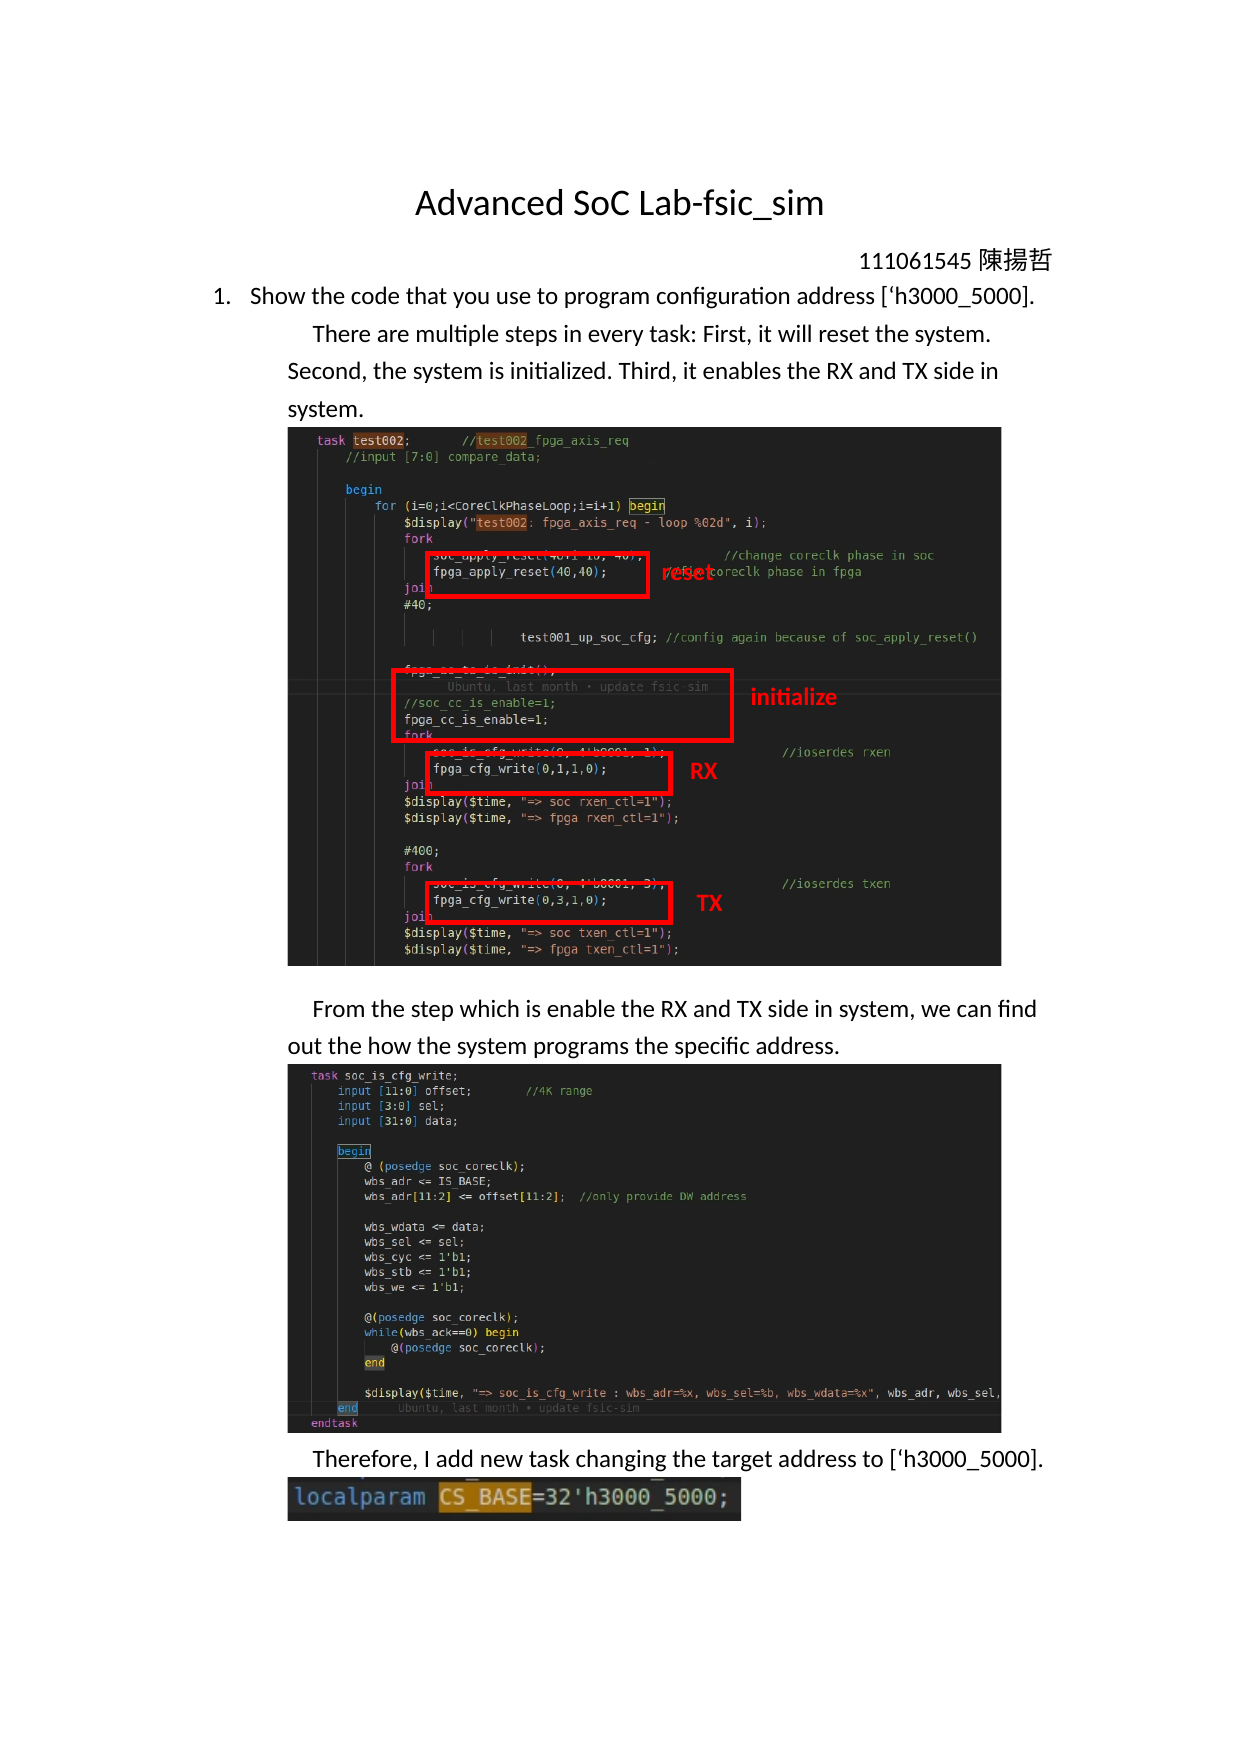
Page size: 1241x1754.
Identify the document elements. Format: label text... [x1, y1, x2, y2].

text Advanced SoC Lab-fsic_sim [187, 164, 1053, 239]
picture [287, 1477, 742, 1521]
text 111061545 陳揚哲 [212, 239, 1053, 277]
list Therefore, I add new task changing the target address to [‘h3000_5000]. [287, 1439, 1053, 1477]
picture [287, 427, 1002, 966]
list Show the code that you use to program configuration address [‘h3000_5000]. [212, 277, 1053, 314]
list From the step which is enable the RX and TX side in system, we can find out the how the system programs the specific address. [287, 989, 1053, 1064]
picture [287, 1064, 1002, 1433]
list There are multiple steps in every task: First, it will reset the system. Second, the system is initialized. Third, it enables the RX and TX side in system. [287, 314, 1053, 427]
